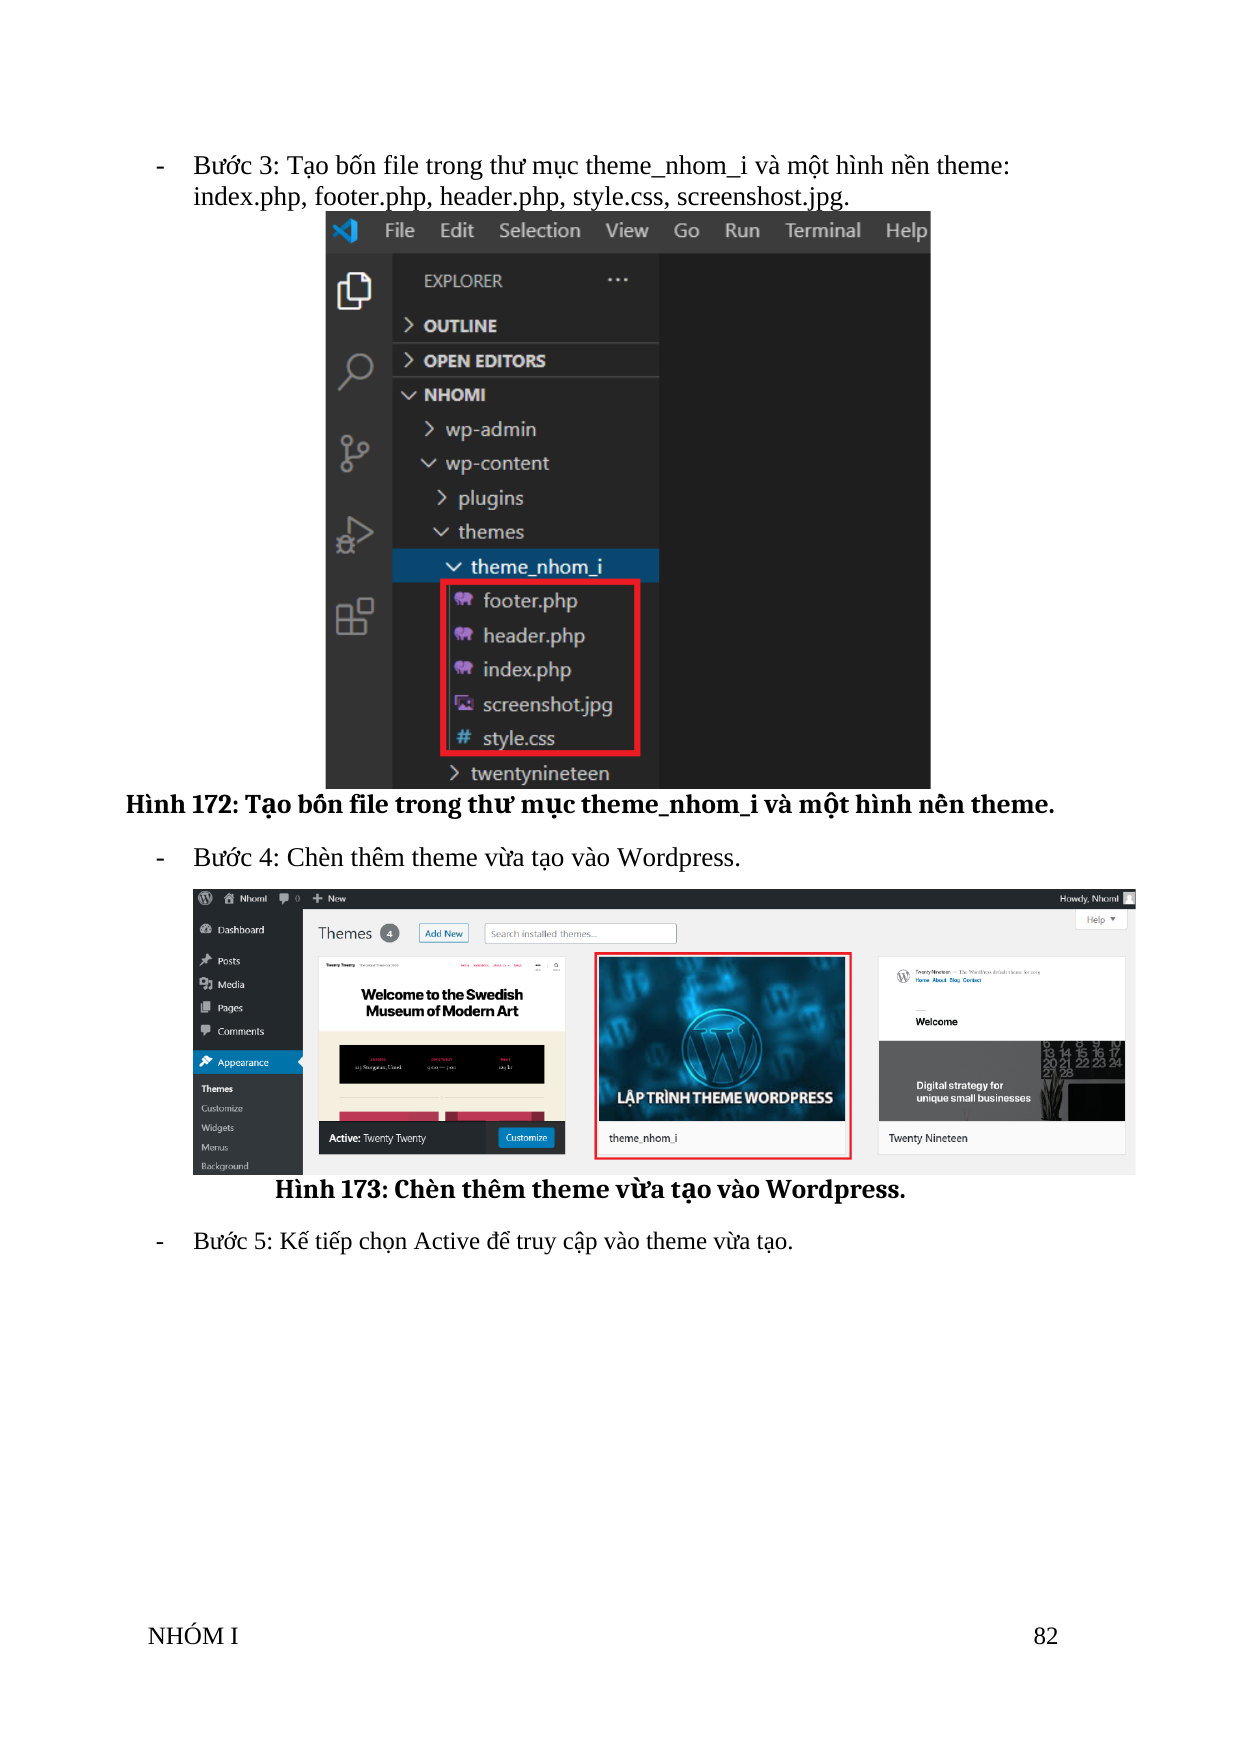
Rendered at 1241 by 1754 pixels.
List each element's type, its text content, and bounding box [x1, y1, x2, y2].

list Bước 4: Chèn thêm theme vừa tạo vào Wordpress. [156, 841, 1063, 872]
text Hình 172: Tạo bốn file trong thư mục theme_nhom_i và một hình nền theme. [118, 789, 1063, 820]
text Hình 173: Chèn thêm theme vừa tạo vào Wordpress. [118, 1174, 1063, 1205]
list Bước 3: Tạo bốn file trong thư mục theme_nhom_i và một hình nền theme: index.php, footer.php, header.php, style.css, screenshost.jpg. [156, 149, 1063, 212]
picture [325, 211, 931, 789]
list Bước 5: Kế tiếp chọn Active để truy cập vào theme vừa tạo. [156, 1226, 1063, 1255]
picture [193, 889, 1136, 1175]
picture [200, 1056, 211, 1066]
